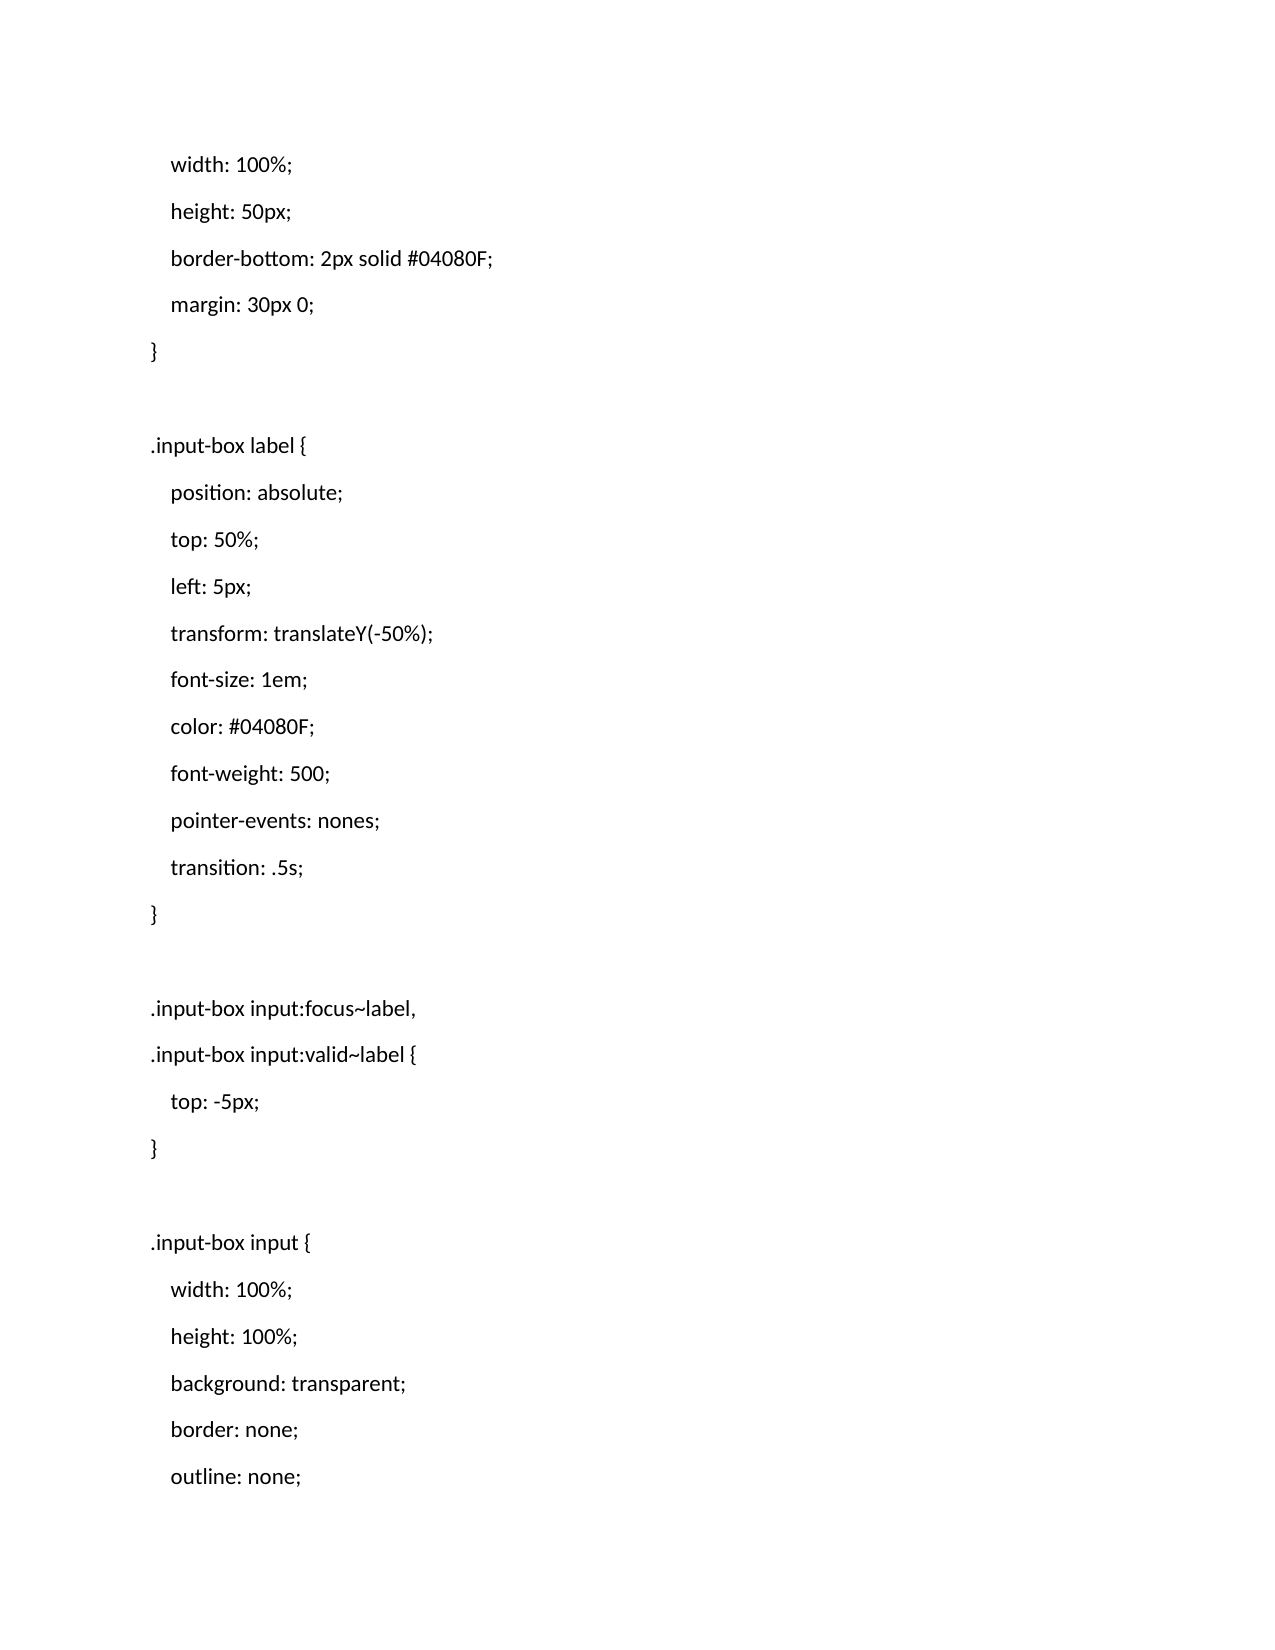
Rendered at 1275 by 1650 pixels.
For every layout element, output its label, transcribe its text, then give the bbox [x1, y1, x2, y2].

text .input-box input:valid~label { [150, 1041, 1125, 1069]
text .input-box input { [150, 1228, 1125, 1256]
text font-size: 1em; [150, 666, 1125, 694]
text } [150, 1134, 1125, 1162]
text height: 100%; [150, 1322, 1125, 1350]
text transform: translateY(-50%); [150, 619, 1125, 647]
text left: 5px; [150, 572, 1125, 600]
text top: -5px; [150, 1087, 1125, 1116]
text background: transparent; [150, 1369, 1125, 1397]
text top: 50%; [150, 525, 1125, 553]
text position: absolute; [150, 478, 1125, 506]
text font-weight: 500; [150, 759, 1125, 787]
text outline: none; [150, 1462, 1125, 1491]
text height: 50px; [150, 197, 1125, 225]
text width: 100%; [150, 1275, 1125, 1303]
text color: #04080F; [150, 712, 1125, 741]
text .input-box label { [150, 431, 1125, 459]
text border-bottom: 2px solid #04080F; [150, 244, 1125, 272]
text margin: 30px 0; [150, 291, 1125, 319]
text .input-box input:focus~label, [150, 994, 1125, 1022]
text } [150, 337, 1125, 366]
text } [150, 900, 1125, 928]
text border: none; [150, 1416, 1125, 1444]
text width: 100%; [150, 150, 1125, 178]
text pointer-events: nones; [150, 806, 1125, 834]
text transition: .5s; [150, 853, 1125, 881]
